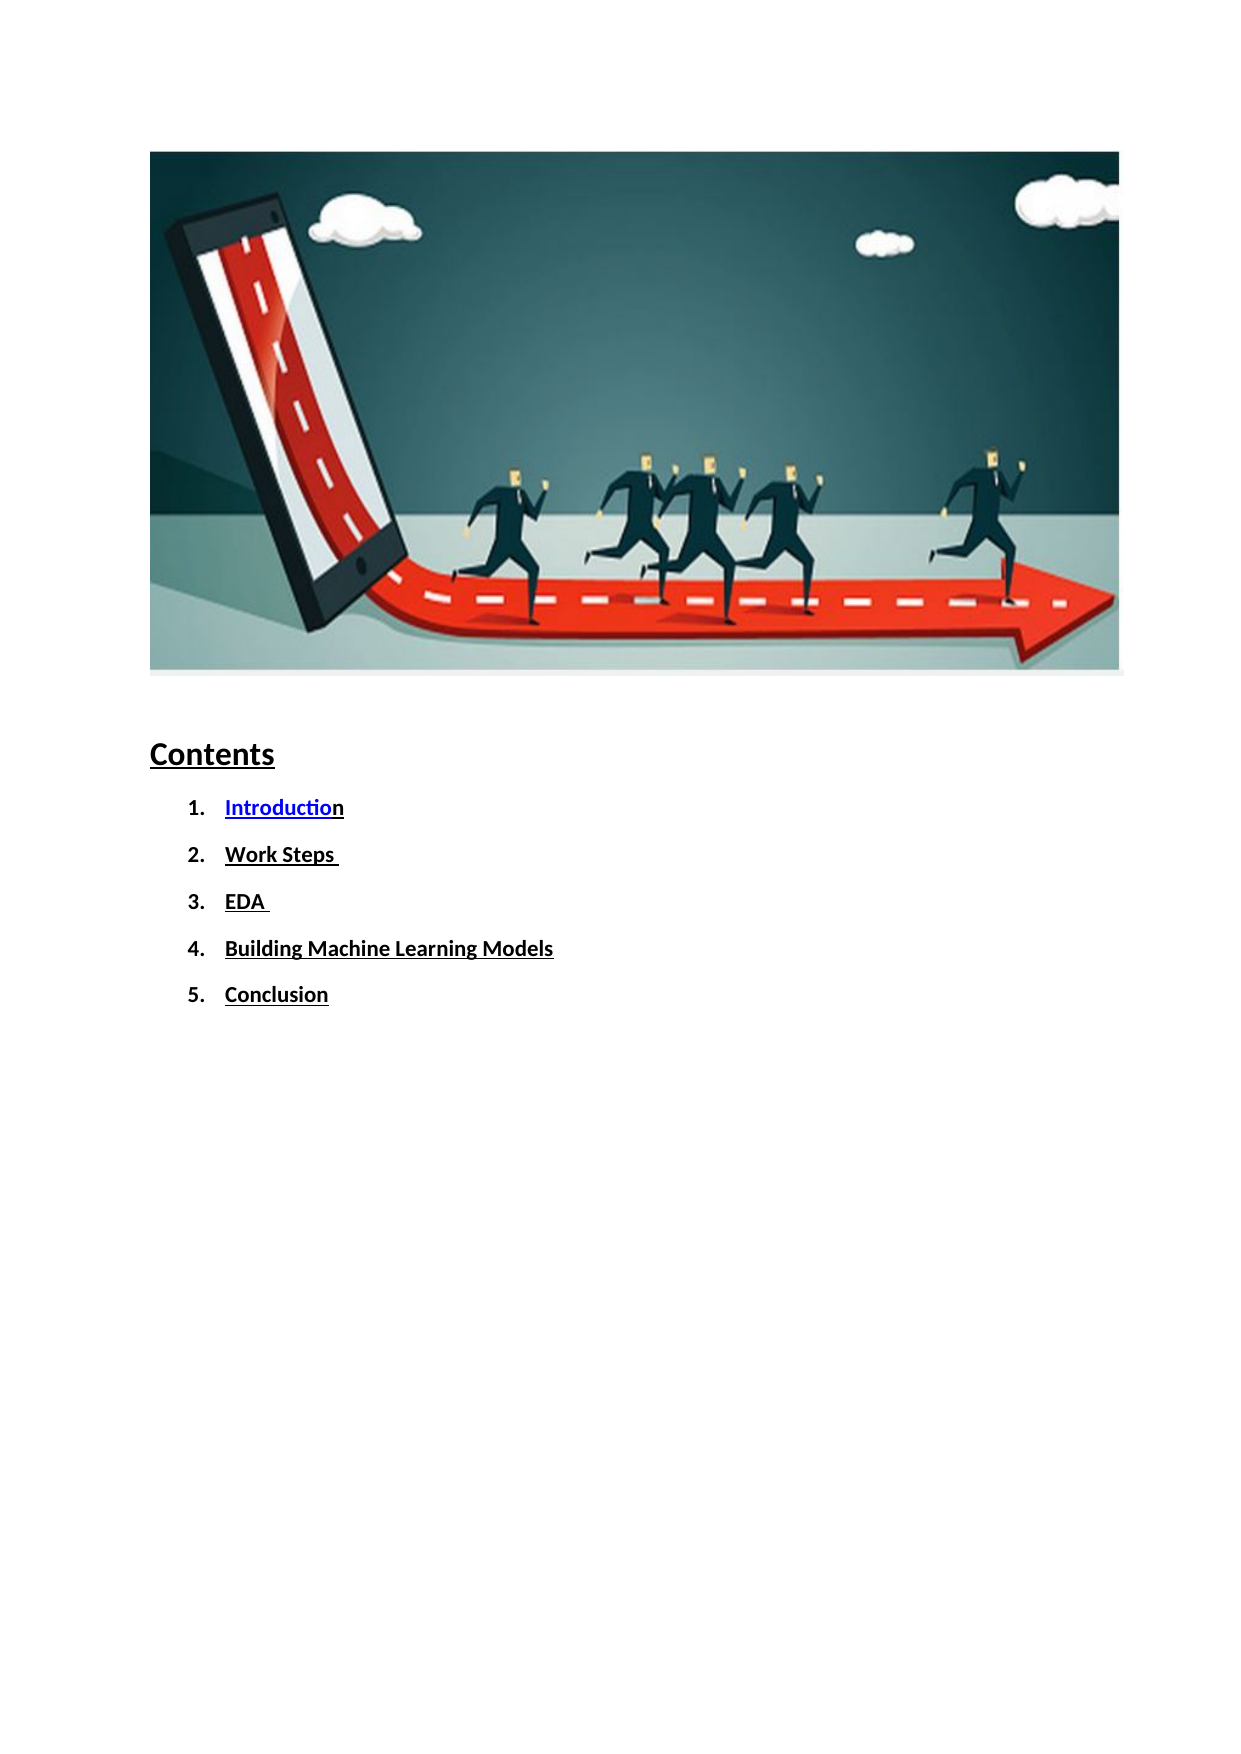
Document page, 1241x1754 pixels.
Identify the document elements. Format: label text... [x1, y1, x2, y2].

list Work Steps [187, 840, 1090, 868]
list EDA [187, 887, 1090, 915]
list Introduction [187, 793, 1090, 821]
picture [150, 150, 1124, 676]
text Contents [150, 732, 1090, 773]
list Building Machine Learning Models [187, 934, 1090, 962]
list Conclusion [187, 981, 1090, 1009]
